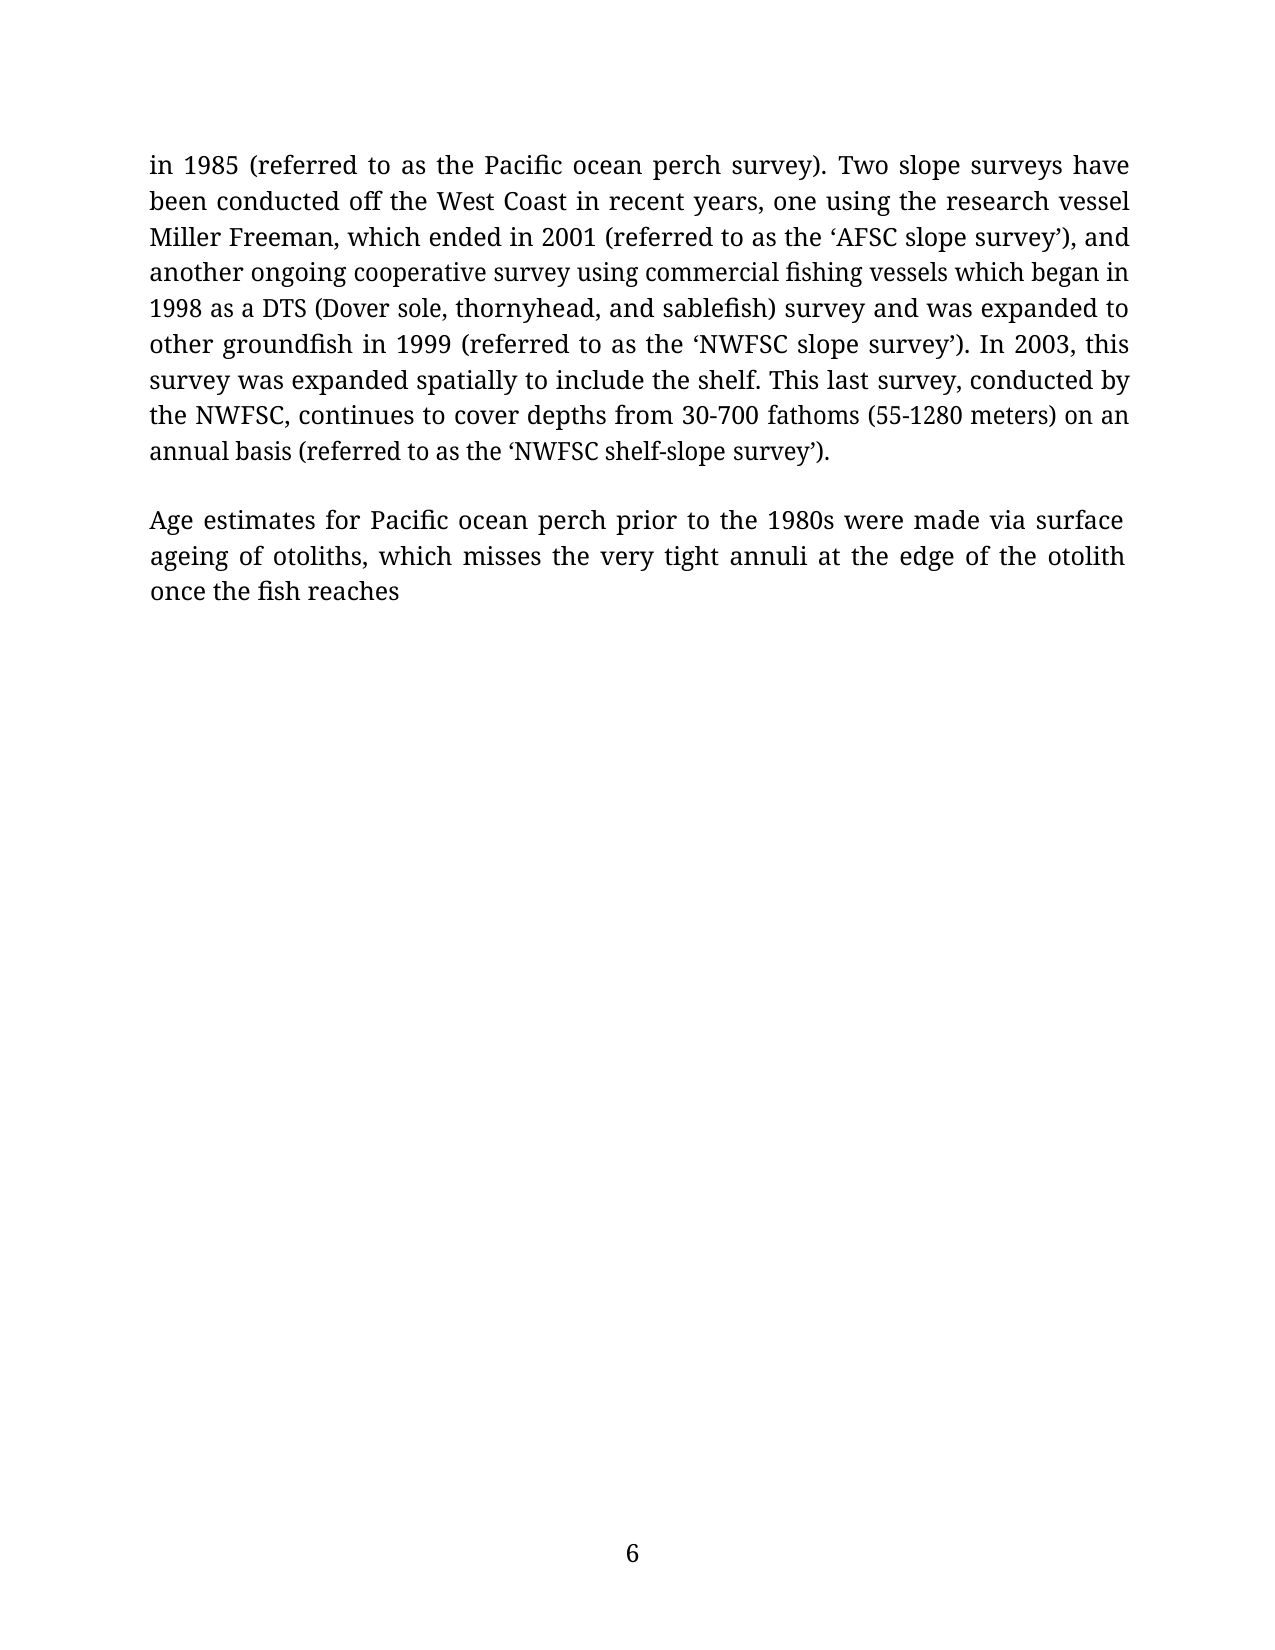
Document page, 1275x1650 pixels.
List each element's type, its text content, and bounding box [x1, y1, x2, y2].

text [149, 148, 1130, 468]
text Age estimates for Pacific ocean perch prior to the 1980s were made via surface ageing of otoliths, which misses the very tight annuli at the edge of the otolith once the fish reaches [149, 502, 1125, 608]
